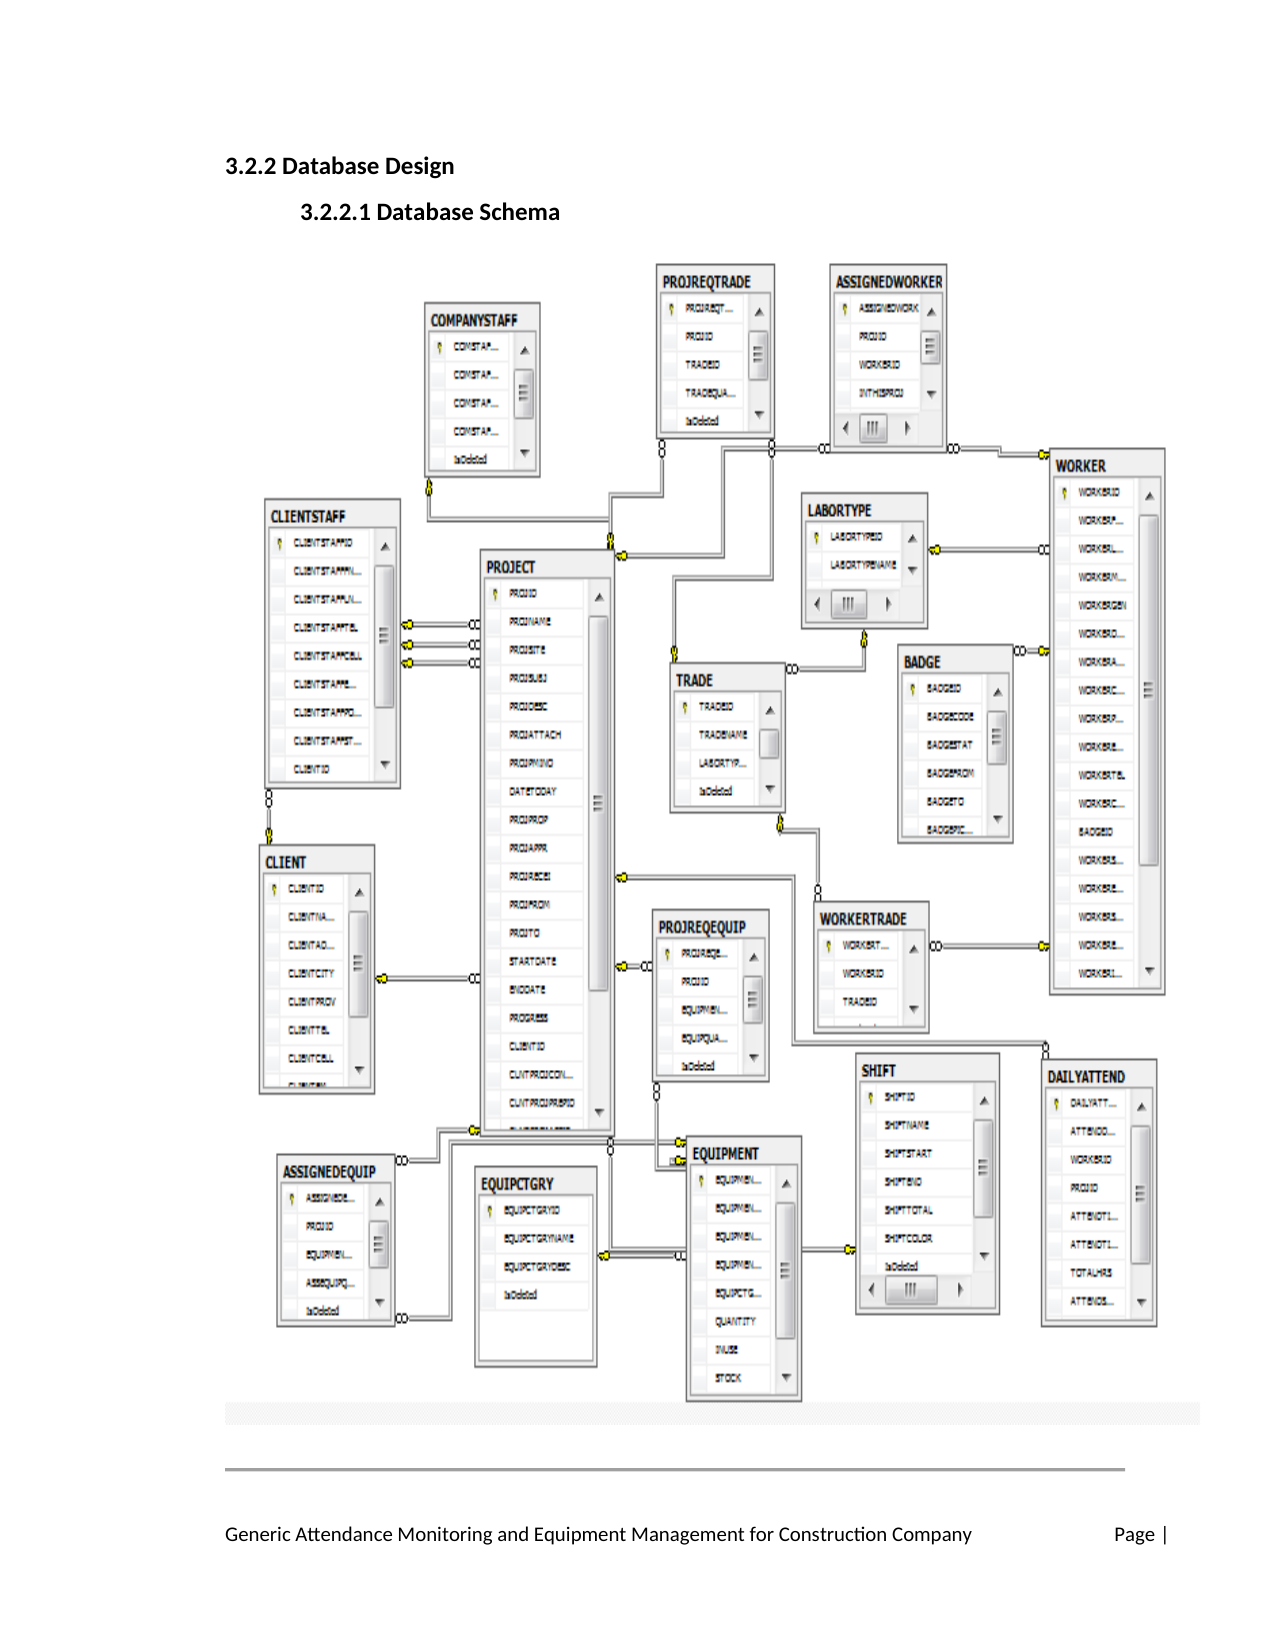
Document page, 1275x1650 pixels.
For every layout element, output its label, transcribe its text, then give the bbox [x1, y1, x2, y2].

text 3.2.2 Database Design [225, 150, 1125, 181]
text 3.2.2.1 Database Schema [225, 196, 1125, 226]
picture [225, 260, 1200, 1425]
